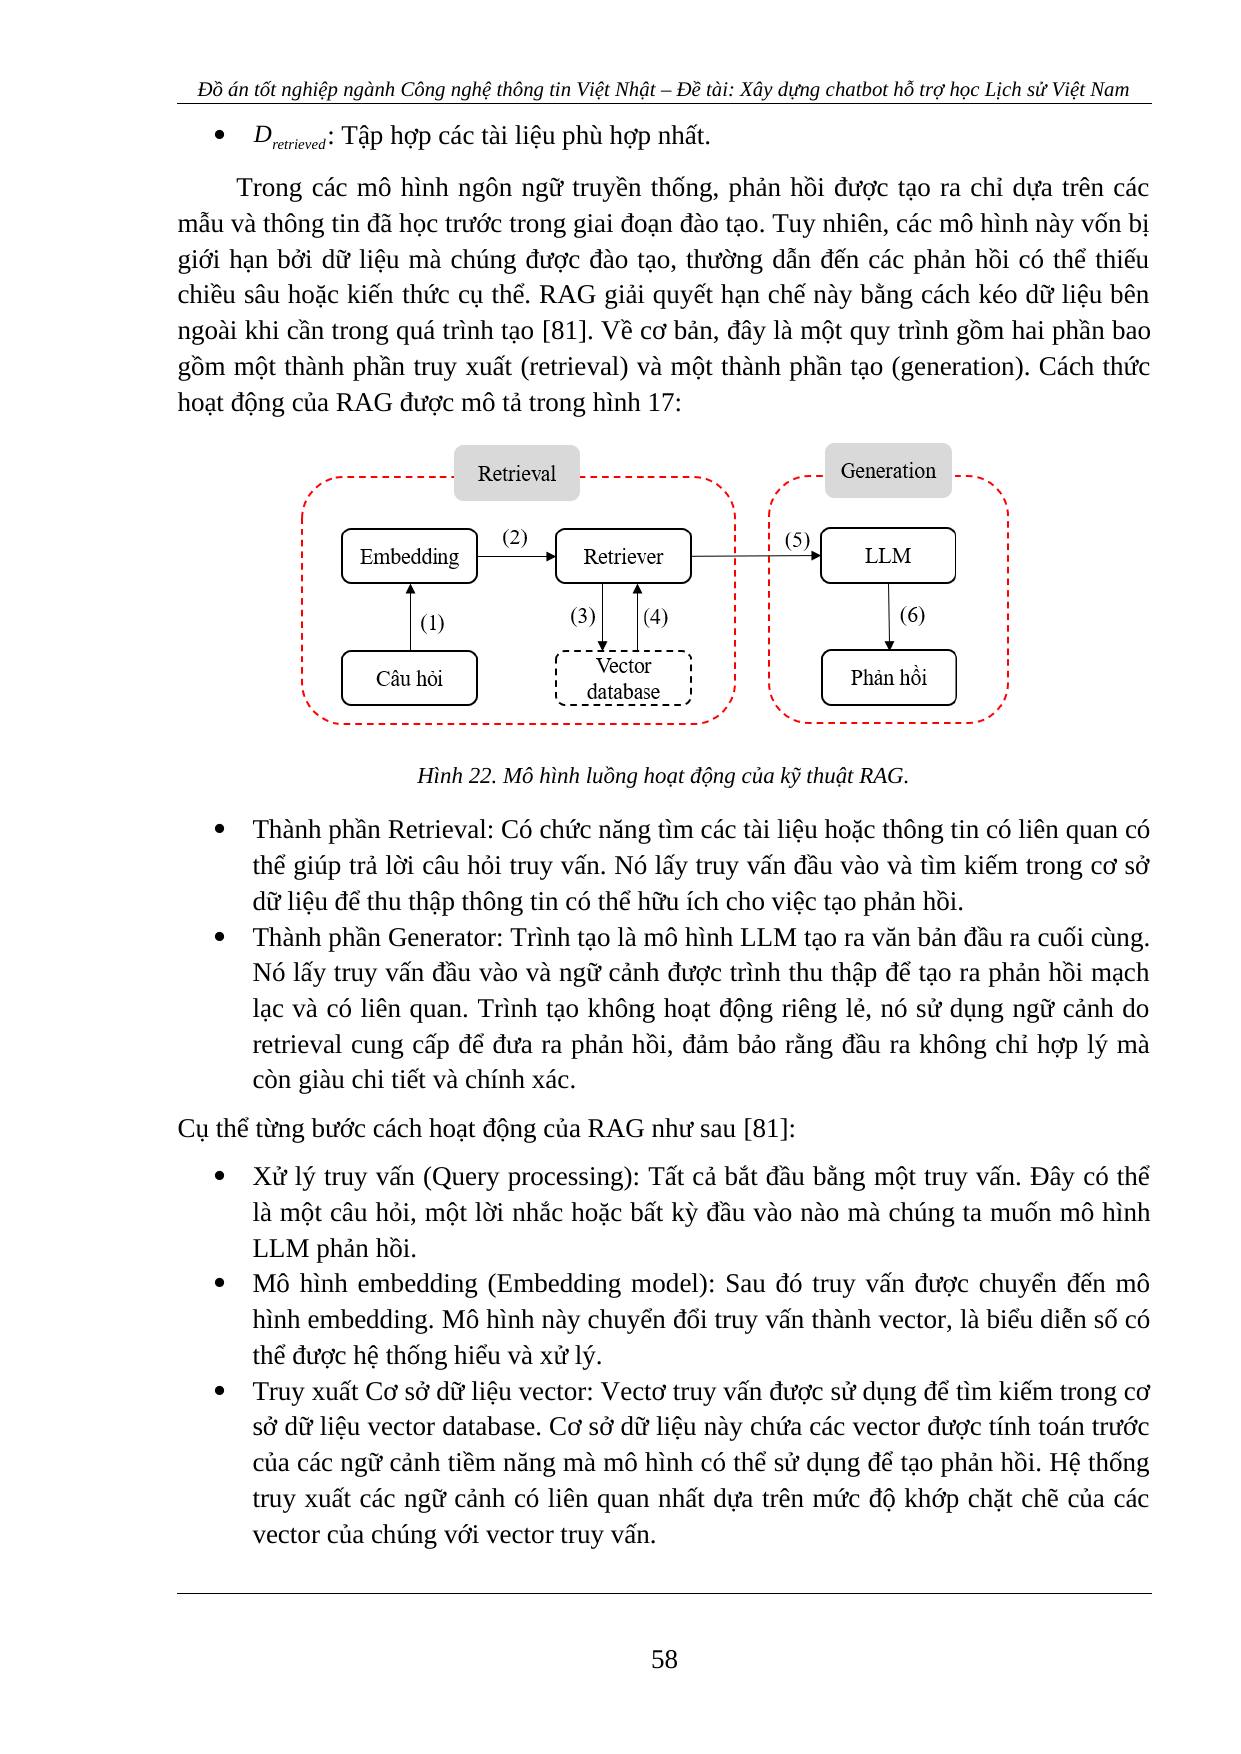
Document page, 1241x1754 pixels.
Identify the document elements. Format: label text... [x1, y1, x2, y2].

list Thành phần Generator: Trình tạo là mô hình LLM tạo ra văn bản đầu ra cuối cùng. Nó lấy truy vấn đầu vào và ngữ cảnh được trình thu thập để tạo ra phản hồi mạch lạc và có liên quan. Trình tạo không hoạt động riêng lẻ, nó sử dụng ngữ cảnh do retrieval cung cấp để đưa ra phản hồi, đảm bảo rằng đầu ra không chỉ hợp lý mà còn giàu chi tiết và chính xác. [215, 921, 1152, 1095]
text Trong các mô hình ngôn ngữ truyền thống, phản hồi được tạo ra chỉ dựa trên các mẫu và thông tin đã học trước trong giai đoạn đào tạo. Tuy nhiên, các mô hình này vốn bị giới hạn bởi dữ liệu mà chúng được đào tạo, thường dẫn đến các phản hồi có thể thiếu chiều sâu hoặc kiến ​​thức cụ thể. RAG giải quyết hạn chế này bằng cách kéo dữ liệu bên ngoài khi cần trong quá trình tạo . Về cơ bản, đây là một quy trình gồm hai phần bao gồm một thành phần truy xuất (retrieval) và một thành phần tạo (generation). Cách thức hoạt động của RAG được mô tả trong hình 17: [177, 171, 1152, 417]
list Mô hình embedding (Embedding model): Sau đó truy vấn được chuyển đến mô hình embedding. Mô hình này chuyển đổi truy vấn thành vector, là biểu diễn số có thể được hệ thống hiểu và xử lý. [215, 1267, 1152, 1370]
text Cụ thể từng bước cách hoạt động của RAG như sau : [177, 1112, 1152, 1143]
picture [269, 433, 1059, 746]
list : Tập hợp các tài liệu phù hợp nhất. [215, 119, 1152, 154]
list Truy xuất Cơ sở dữ liệu vector: Vectơ truy vấn được sử dụng để tìm kiếm trong cơ sở dữ liệu vector database. Cơ sở dữ liệu này chứa các vector được tính toán trước của các ngữ cảnh tiềm năng mà mô hình có thể sử dụng để tạo phản hồi. Hệ thống truy xuất các ngữ cảnh có liên quan nhất dựa trên mức độ khớp chặt chẽ của các vector của chúng với vector truy vấn. [215, 1375, 1152, 1549]
list Thành phần Retrieval: Có chức năng tìm các tài liệu hoặc thông tin có liên quan có thể giúp trả lời câu hỏi truy vấn. Nó lấy truy vấn đầu vào và tìm kiếm trong cơ sở dữ liệu để thu thập thông tin có thể hữu ích cho việc tạo phản hồi. [215, 813, 1152, 916]
list Xử lý truy vấn (Query processing): Tất cả bắt đầu bằng một truy vấn. Đây có thể là một câu hỏi, một lời nhắc hoặc bất kỳ đầu vào nào mà chúng ta muốn mô hình LLM phản hồi. [215, 1160, 1152, 1263]
